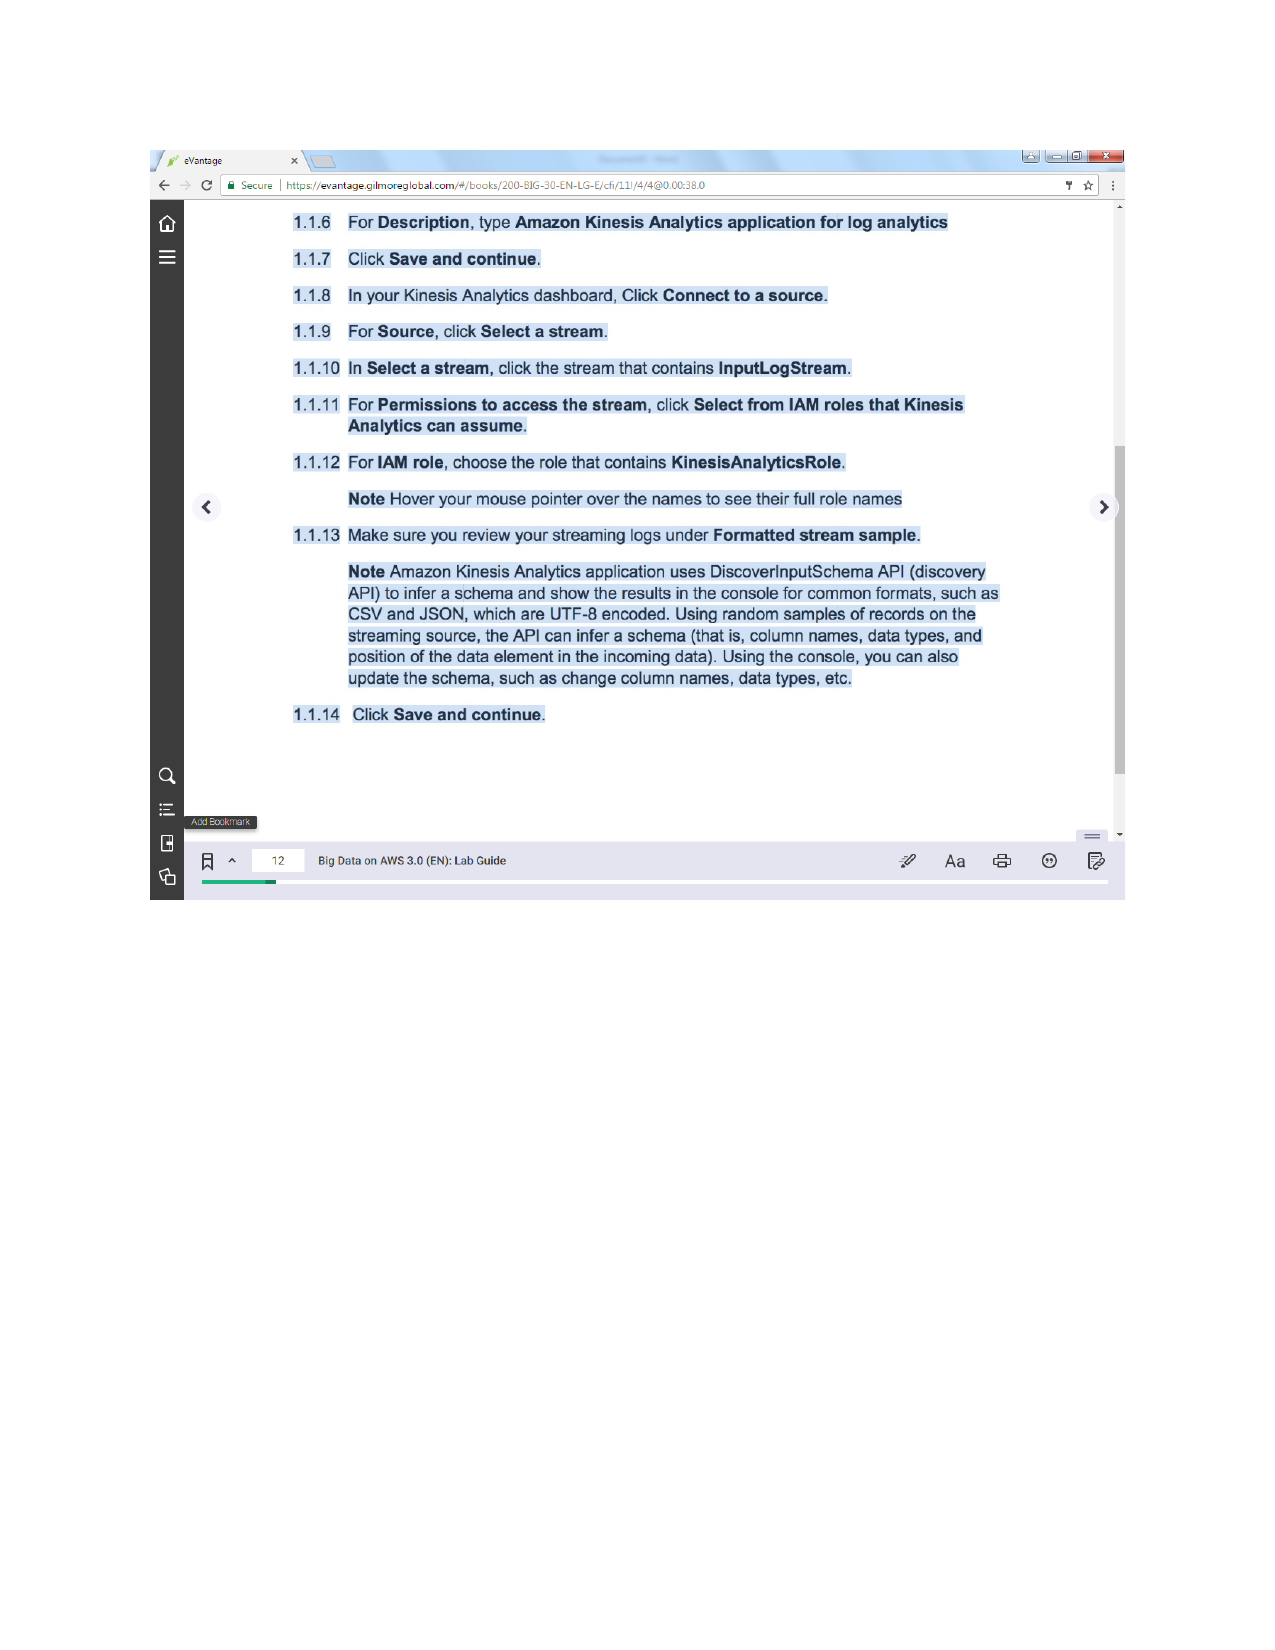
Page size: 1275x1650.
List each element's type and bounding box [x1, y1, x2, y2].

picture [150, 150, 1125, 900]
